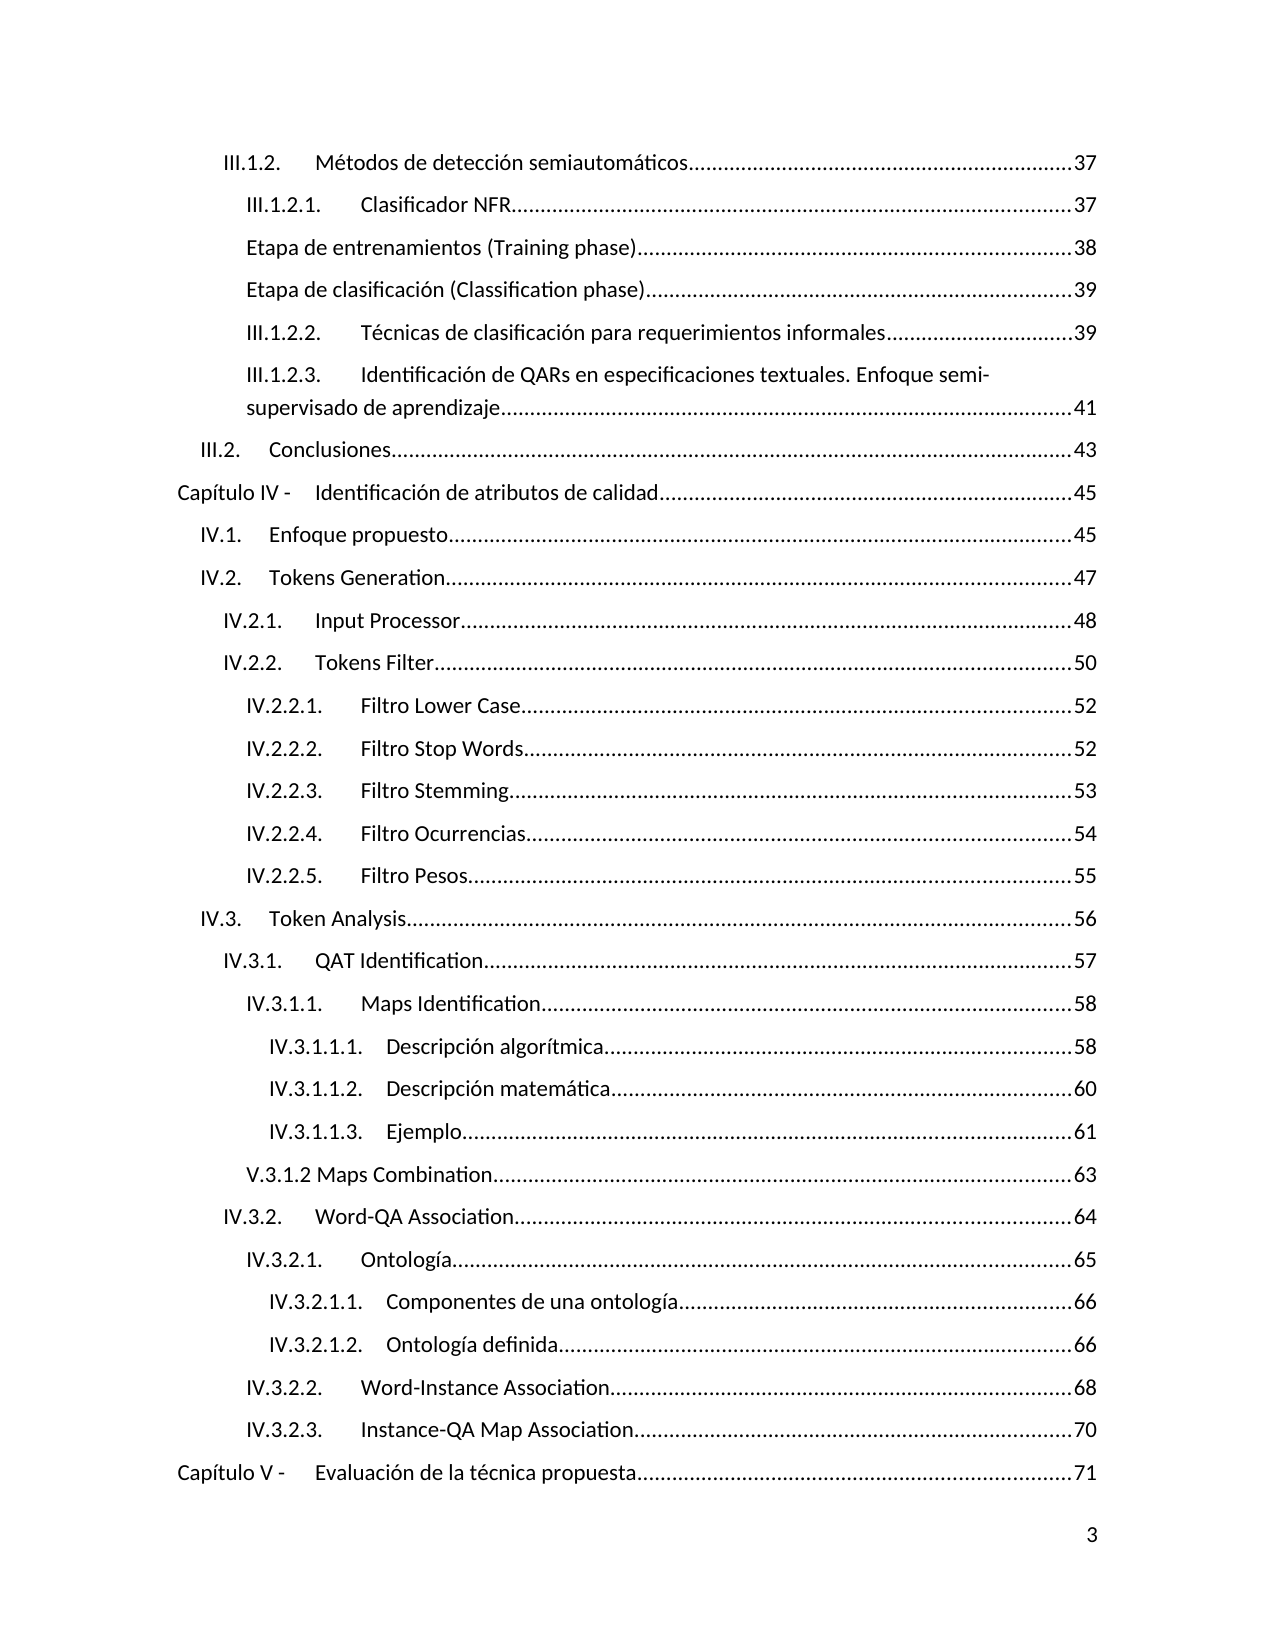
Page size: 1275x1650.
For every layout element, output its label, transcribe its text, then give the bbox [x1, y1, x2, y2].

text IV.3.2.2. Word-Instance Association. 68 [246, 1373, 1098, 1401]
text III.2. Conclusiones 43 [200, 435, 1098, 463]
text IV.2.2. Tokens Filter 50 [223, 648, 1098, 676]
text IV.3. Token Analysis 56 [200, 904, 1098, 932]
text IV.2.2.4. Filtro Ocurrencias 54 [246, 819, 1098, 847]
text III.1.2.1. Clasificador NFR 37 [246, 190, 1098, 218]
text IV.2.2.3. Filtro Stemming 53 [246, 776, 1098, 804]
text Capítulo IV - Identificación de atributos de calidad 45 [177, 478, 1098, 506]
text IV.2.2.1. Filtro Lower Case 52 [246, 691, 1098, 719]
text IV.3.2.1. Ontología 65 [246, 1245, 1098, 1273]
text Etapa de entrenamientos (Training phase) 38 [246, 233, 1098, 261]
text IV.2.1. Input Processor 48 [223, 606, 1098, 634]
text IV.2.2.5. Filtro Pesos 55 [246, 861, 1098, 889]
text IV.3.1. QAT Identification 57 [223, 947, 1098, 975]
text IV.3.2.1.2. Ontología definida 66 [269, 1330, 1098, 1358]
text IV.3.2.1.1. Componentes de una ontología 66 [269, 1287, 1098, 1316]
text IV.3.2.3. Instance-QA Map Association 70 [246, 1415, 1098, 1443]
text Capítulo V - Evaluación de la técnica propuesta 71 [177, 1458, 1098, 1486]
text IV.1. Enfoque propuesto 45 [200, 521, 1098, 549]
text IV.3.1.1.1. Descripción algorítmica 58 [269, 1032, 1098, 1060]
text IV.3.2. Word-QA Association 64 [223, 1202, 1098, 1230]
text III.1.2. Métodos de detección semiautomáticos 37 [223, 148, 1098, 176]
text IV.3.1.1. Maps Identification 58 [246, 989, 1098, 1017]
text IV.3.1.1.3. Ejemplo 61 [269, 1117, 1098, 1145]
text IV.2.2.2. Filtro Stop Words 52 [246, 734, 1098, 762]
text Etapa de clasificación (Classification phase) 39 [246, 275, 1098, 303]
text V.3.1.2 Maps Combination 63 [246, 1160, 1098, 1188]
text IV.2. Tokens Generation 47 [200, 563, 1098, 591]
text III.1.2.2. Técnicas de clasificación para requerimientos informales 39 [246, 318, 1098, 346]
text IV.3.1.1.2. Descripción matemática 60 [269, 1074, 1098, 1102]
text III.1.2.3. Identificación de QARs en especificaciones textuales. Enfoque semi-supervisado de aprendizaje 41 [246, 361, 1098, 421]
